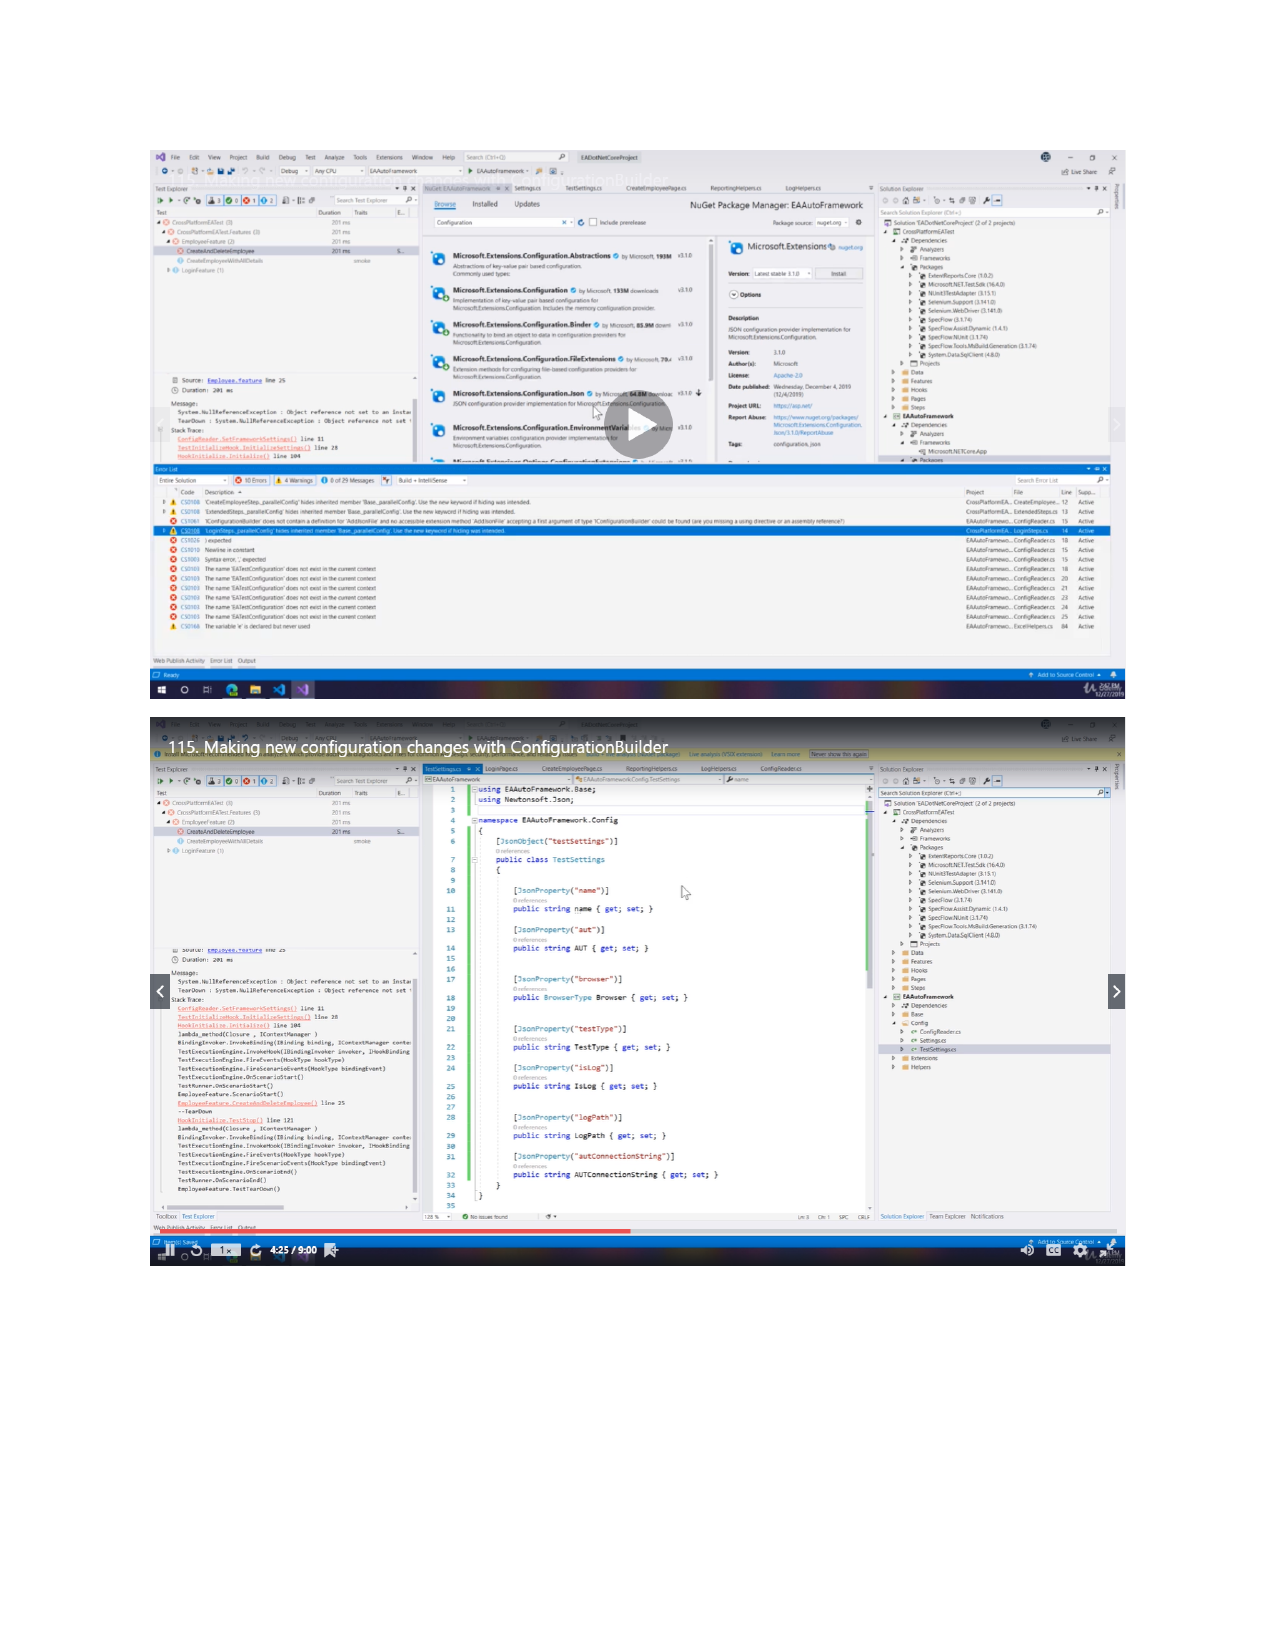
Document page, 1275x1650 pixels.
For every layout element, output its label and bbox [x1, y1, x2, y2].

picture [150, 150, 1125, 699]
picture [150, 717, 1125, 1266]
